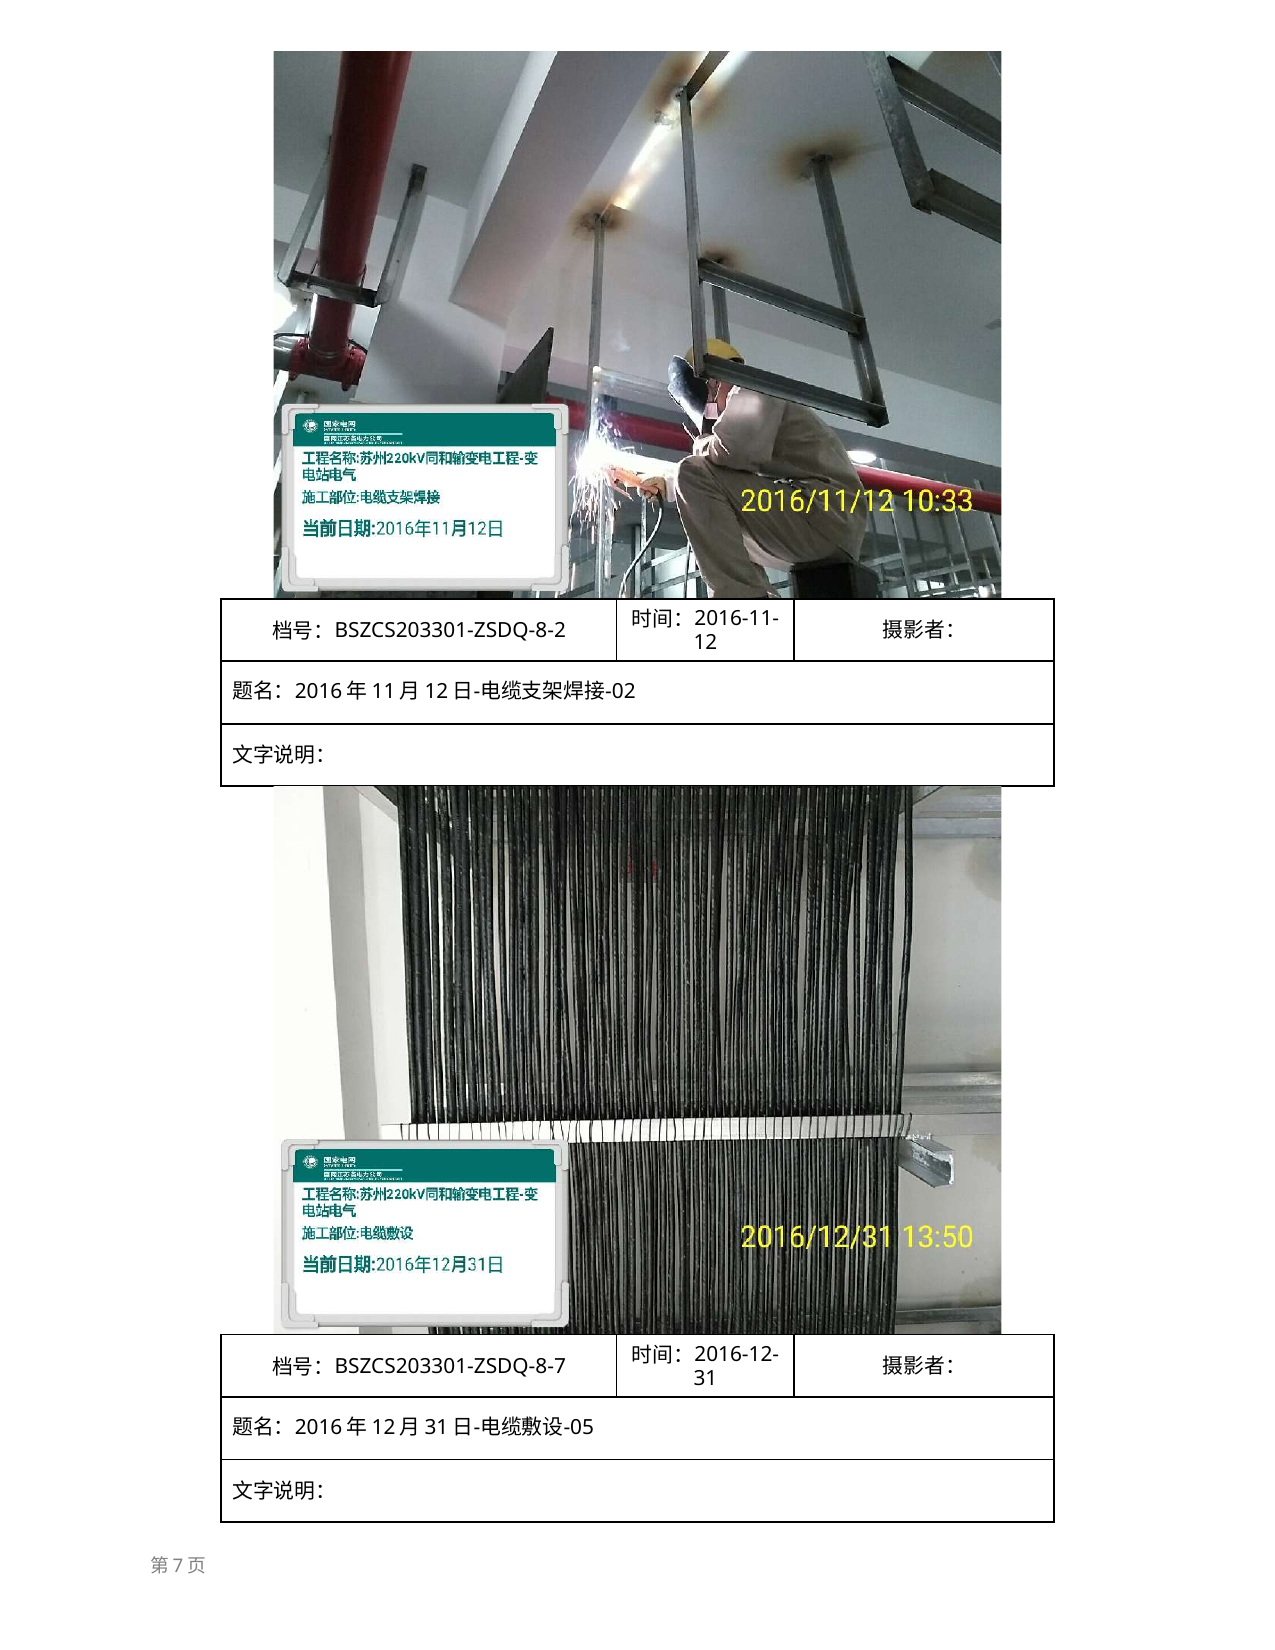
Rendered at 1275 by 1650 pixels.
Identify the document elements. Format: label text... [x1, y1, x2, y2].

table_header 档号：BSZCS203301-ZSDQ-8-2 [222, 606, 616, 666]
table_cell 题名：2016年12月31日-电缆敷设-05 [222, 1404, 1053, 1465]
table_cell 文字说明： [222, 731, 1053, 791]
picture [273, 57, 1002, 604]
table_header 摄影者： [795, 1341, 1053, 1402]
table_header 摄影者： [795, 606, 1053, 666]
table_header 档号：BSZCS203301-ZSDQ-8-7 [222, 1341, 616, 1402]
table_cell 文字说明： [222, 1466, 1053, 1527]
table_header 时间：2016-11-12 [617, 606, 793, 666]
table_header 时间：2016-12-31 [617, 1341, 793, 1402]
table_cell 题名：2016年11月12日-电缆支架焊接-02 [222, 668, 1053, 729]
picture [273, 792, 1002, 1340]
